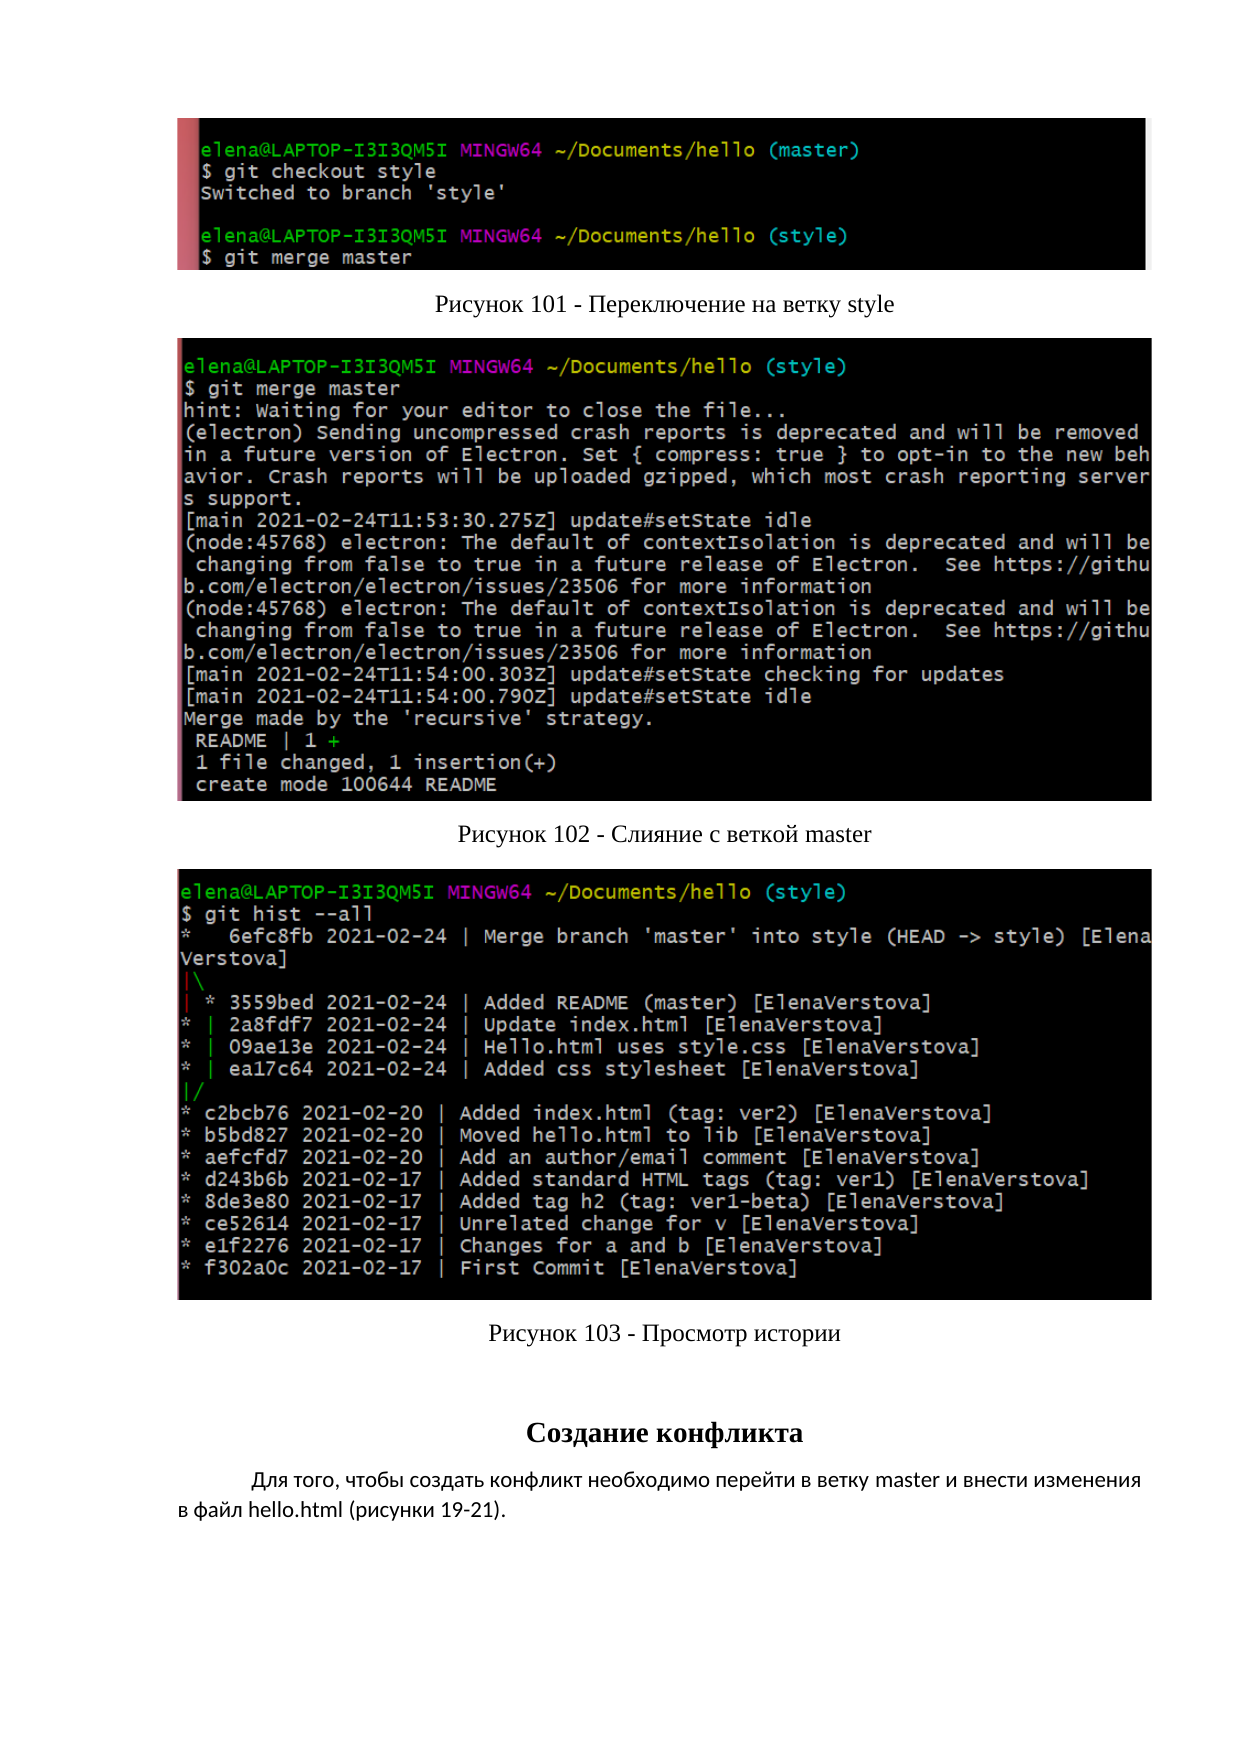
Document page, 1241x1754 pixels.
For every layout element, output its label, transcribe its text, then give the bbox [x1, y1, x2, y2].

subtitle Создание конфликта [177, 1415, 1152, 1448]
text Рисунок 101 - Переключение на ветку style [177, 289, 1152, 317]
text Рисунок 102 - Слияние с веткой master [177, 819, 1152, 848]
text Для того, чтобы создать конфликт необходимо перейти в ветку master и внести изменения в файл hello.html (рисунки 19-21). [177, 1465, 1152, 1523]
text Рисунок 103 - Просмотр истории [177, 1318, 1152, 1347]
picture [177, 118, 1152, 270]
picture [177, 869, 1152, 1300]
picture [177, 338, 1152, 801]
